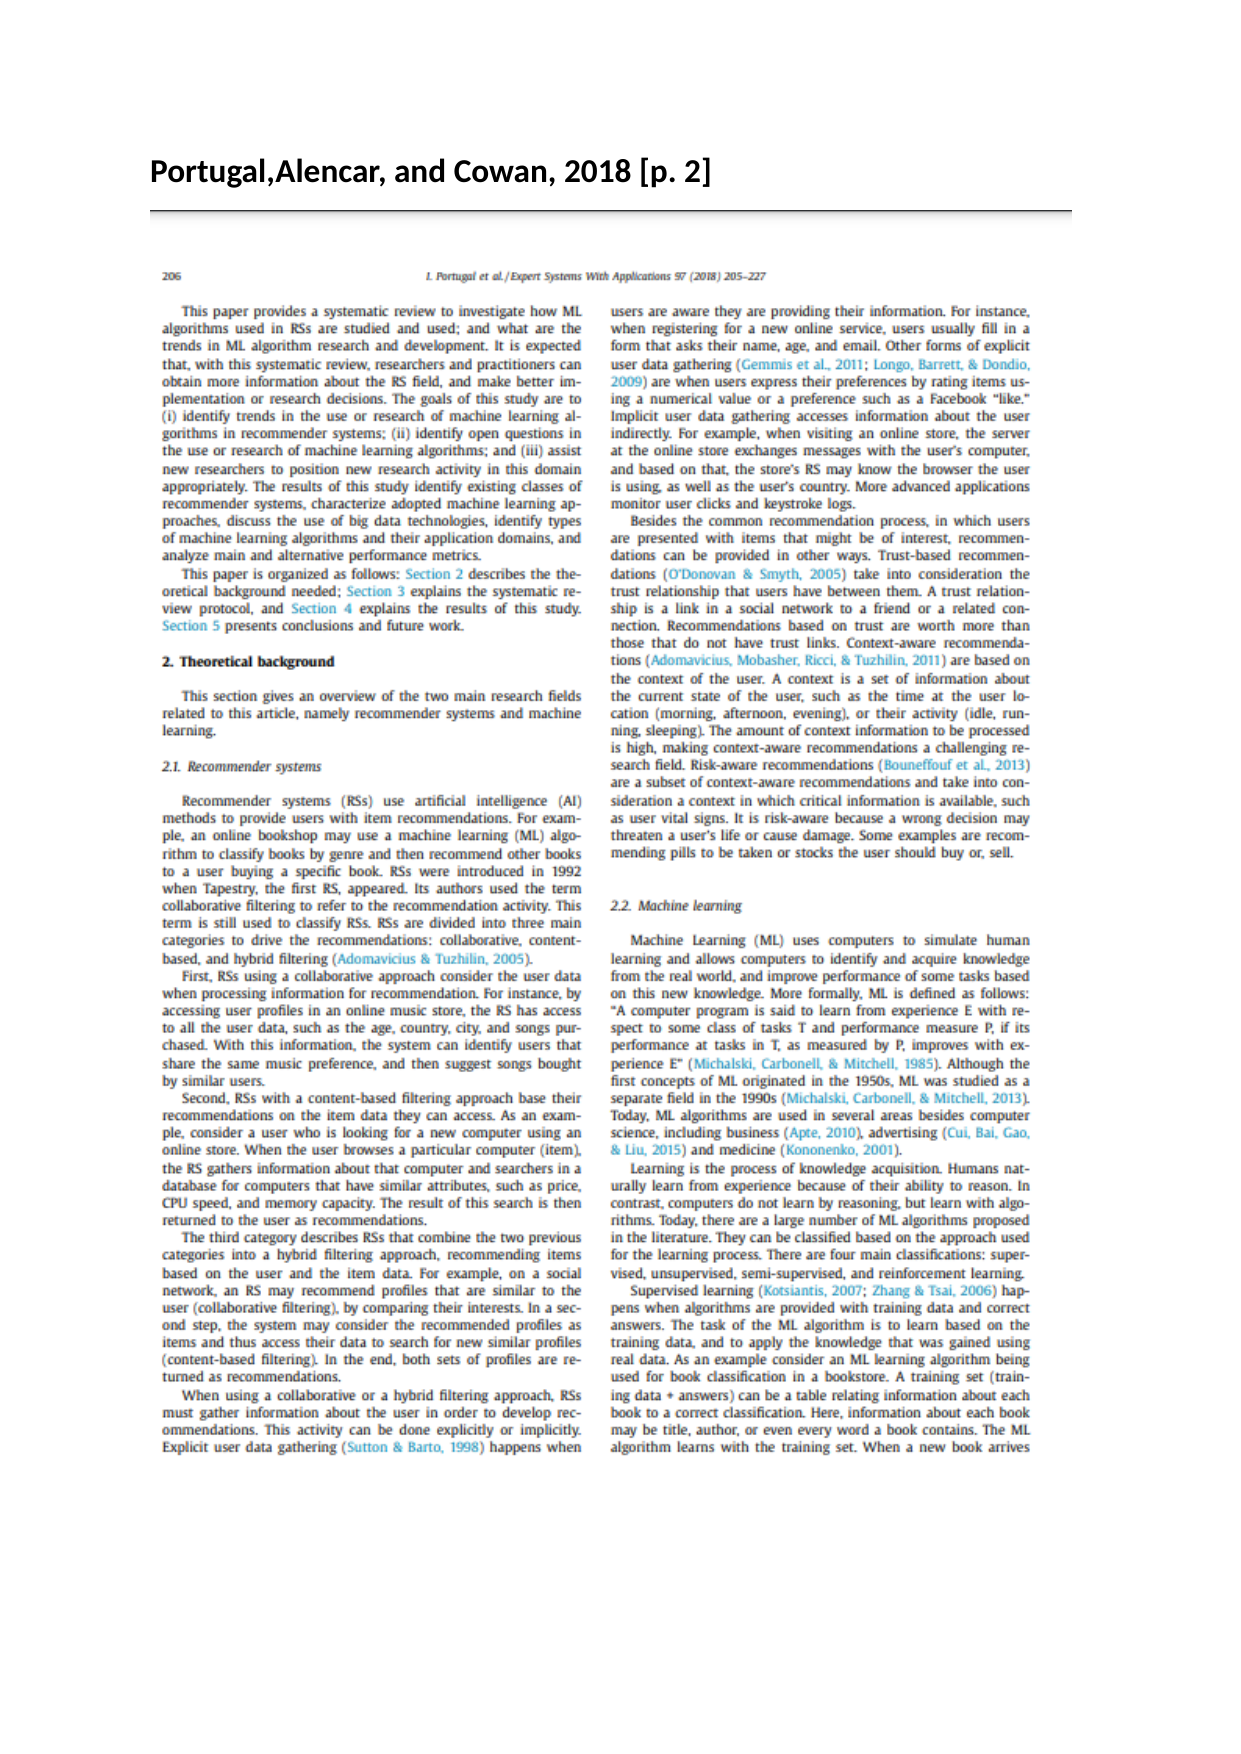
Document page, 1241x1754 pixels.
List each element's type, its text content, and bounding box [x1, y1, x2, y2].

text Portugal,Alencar, and Cowan, 2018 [p. 2] [150, 150, 1090, 191]
picture [150, 210, 1072, 1496]
